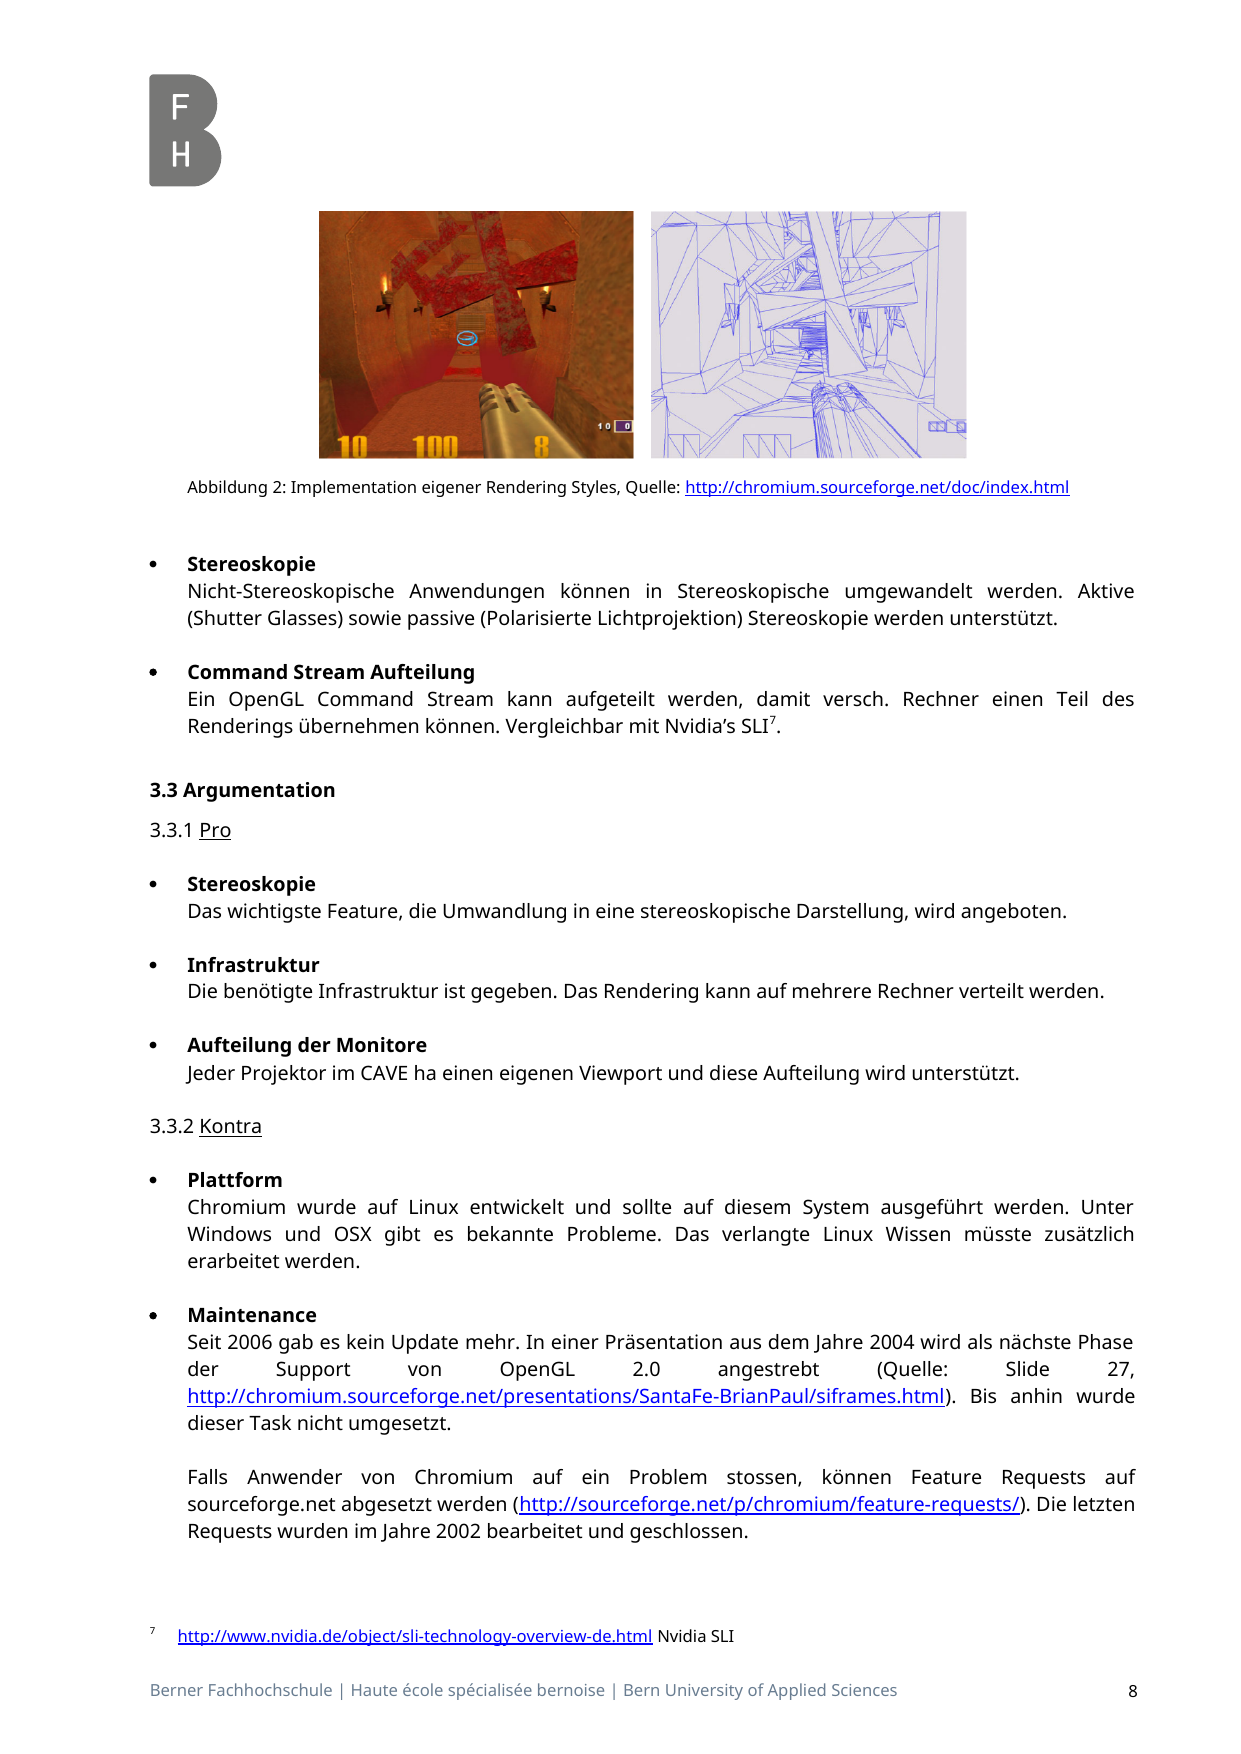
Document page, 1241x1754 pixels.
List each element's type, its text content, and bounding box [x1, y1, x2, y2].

text Abbildung 2: Implementation eigener Rendering Styles, Quelle: http://chromium.sourceforge.net/doc/index.html [187, 473, 1136, 498]
text Ein OpenGL Command Stream kann aufgeteilt werden, damit versch. Rechner einen Teil des Renderings übernehmen können. Vergleichbar mit Nvidia’s SLI. [187, 685, 1136, 739]
text Falls Anwender von Chromium auf ein Problem stossen, können Feature Requests auf sourceforge.net abgesetzt werden (http://sourceforge.net/p/chromium/feature-requests/). Die letzten Requests wurden im Jahre 2002 bearbeitet und geschlossen. [187, 1463, 1136, 1544]
subtitle Argumentation [149, 776, 1136, 803]
subtitle Pro [149, 816, 1136, 843]
text Seit 2006 gab es kein Update mehr. In einer Präsentation aus dem Jahre 2004 wird als nächste Phase der Support von OpenGL 2.0 angestrebt (Quelle: Slide 27, http://chromium.sourceforge.net/presentations/SantaFe-BrianPaul/siframes.html). Bis anhin wurde dieser Task nicht umgesetzt. [187, 1328, 1136, 1436]
picture [318, 210, 634, 459]
list Aufteilung der Monitore Jeder Projektor im CAVE ha einen eigenen Viewport und diese Aufteilung wird unterstützt. [149, 1032, 1136, 1086]
picture [650, 210, 967, 459]
subtitle Kontra [149, 1113, 1136, 1140]
list Stereoskopie Das wichtigste Feature, die Umwandlung in eine stereoskopische Darstellung, wird angeboten. [149, 870, 1136, 924]
text Nicht-Stereoskopische Anwendungen können in Stereoskopische umgewandelt werden. Aktive (Shutter Glasses) sowie passive (Polarisierte Lichtprojektion) Stereoskopie werden unterstützt. [187, 577, 1136, 631]
list Maintenance [149, 1302, 1136, 1328]
list Stereoskopie [149, 550, 1136, 577]
list Plattform Chromium wurde auf Linux entwickelt und sollte auf diesem System ausgeführt werden. Unter Windows und OSX gibt es bekannte Probleme. Das verlangte Linux Wissen müsste zusätzlich erarbeitet werden. [149, 1167, 1136, 1274]
list Command Stream Aufteilung [149, 658, 1136, 685]
list Infrastruktur Die benötigte Infrastruktur ist gegeben. Das Rendering kann auf mehrere Rechner verteilt werden. [149, 951, 1136, 1005]
